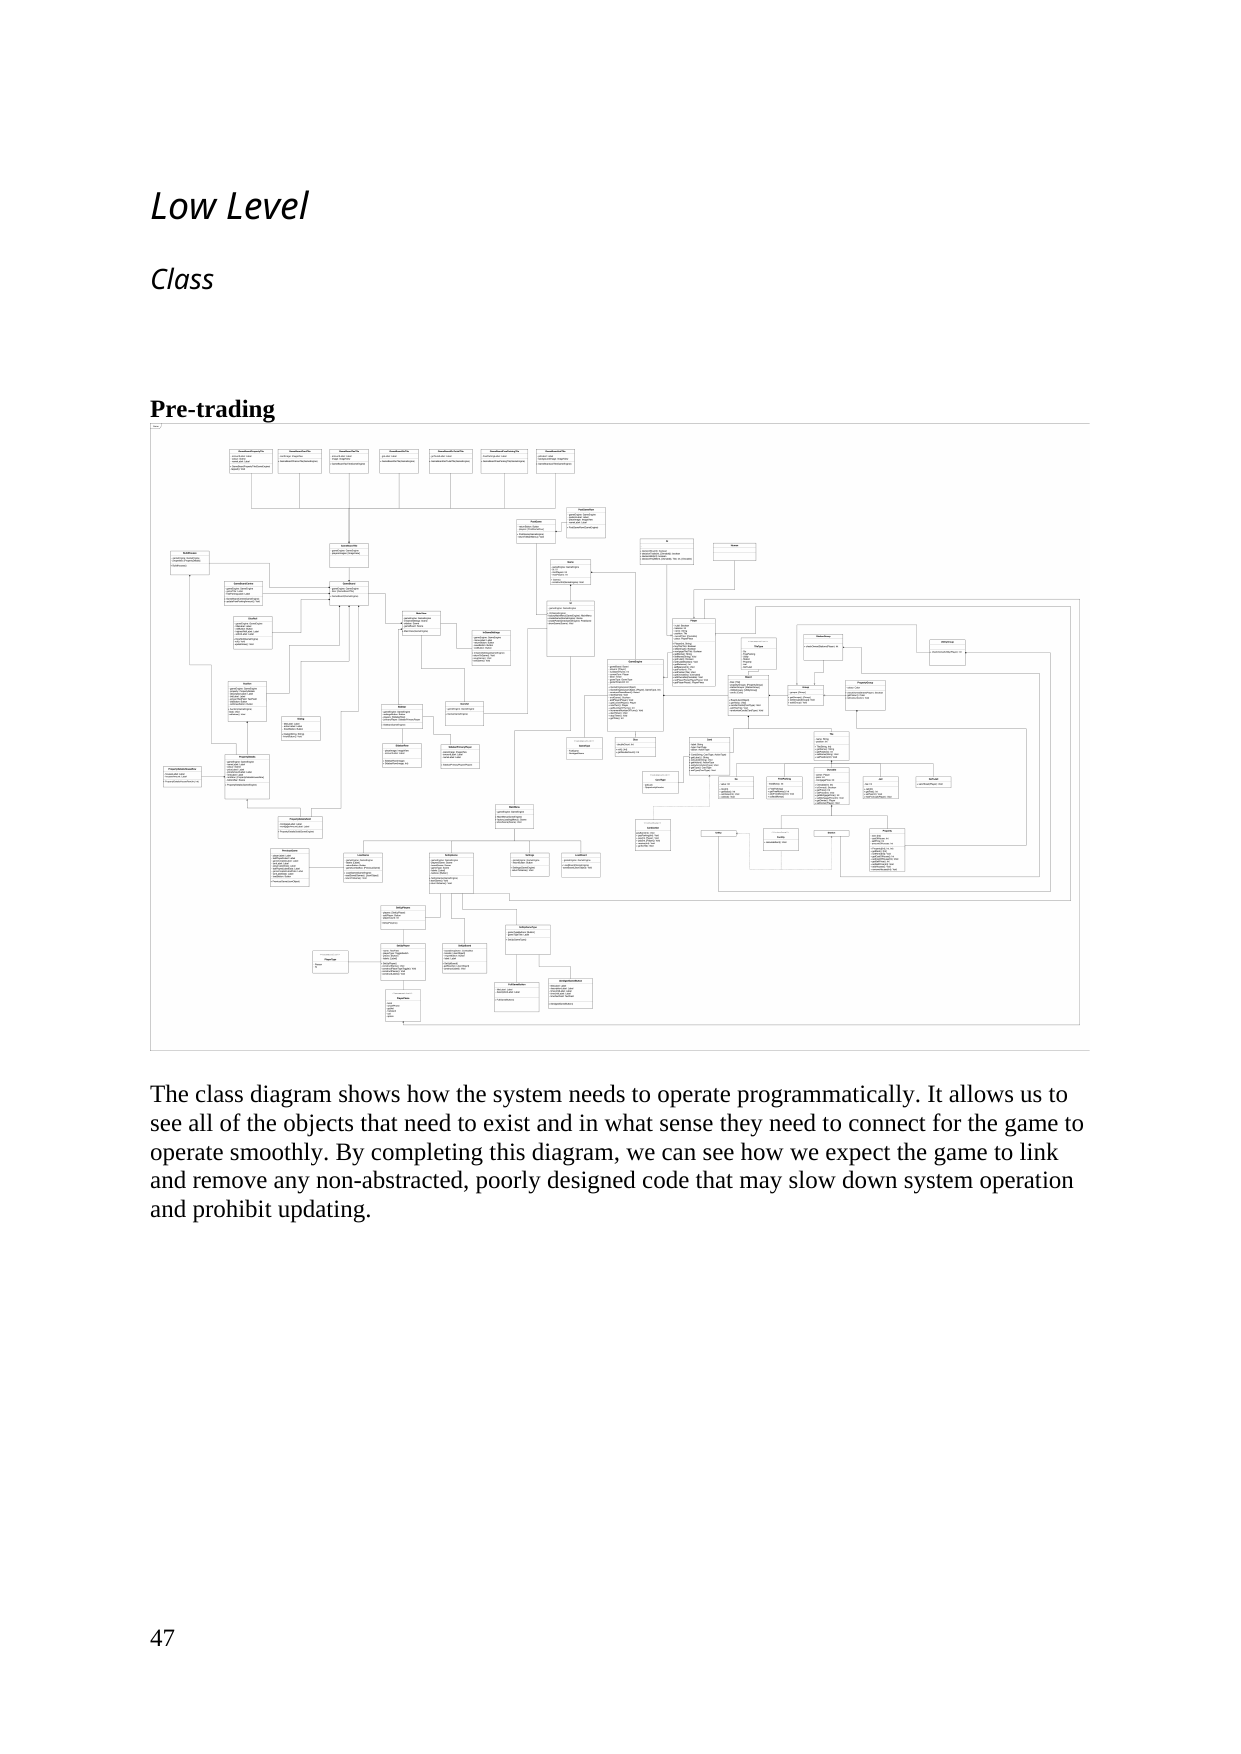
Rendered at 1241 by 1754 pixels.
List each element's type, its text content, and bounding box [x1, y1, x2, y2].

subtitle Class [150, 259, 1090, 298]
subtitle Low Level [150, 179, 1090, 230]
text Pre-trading [150, 394, 1090, 423]
text The class diagram shows how the system needs to operate programmatically. It allows us to see all of the objects that need to exist and in what sense they need to connect for the game to operate smoothly. By completing this diagram, we can see how we expect the game to link and remove any non-abstracted, poorly designed code that may slow down system operation and prohibit updating. [150, 1079, 1090, 1223]
